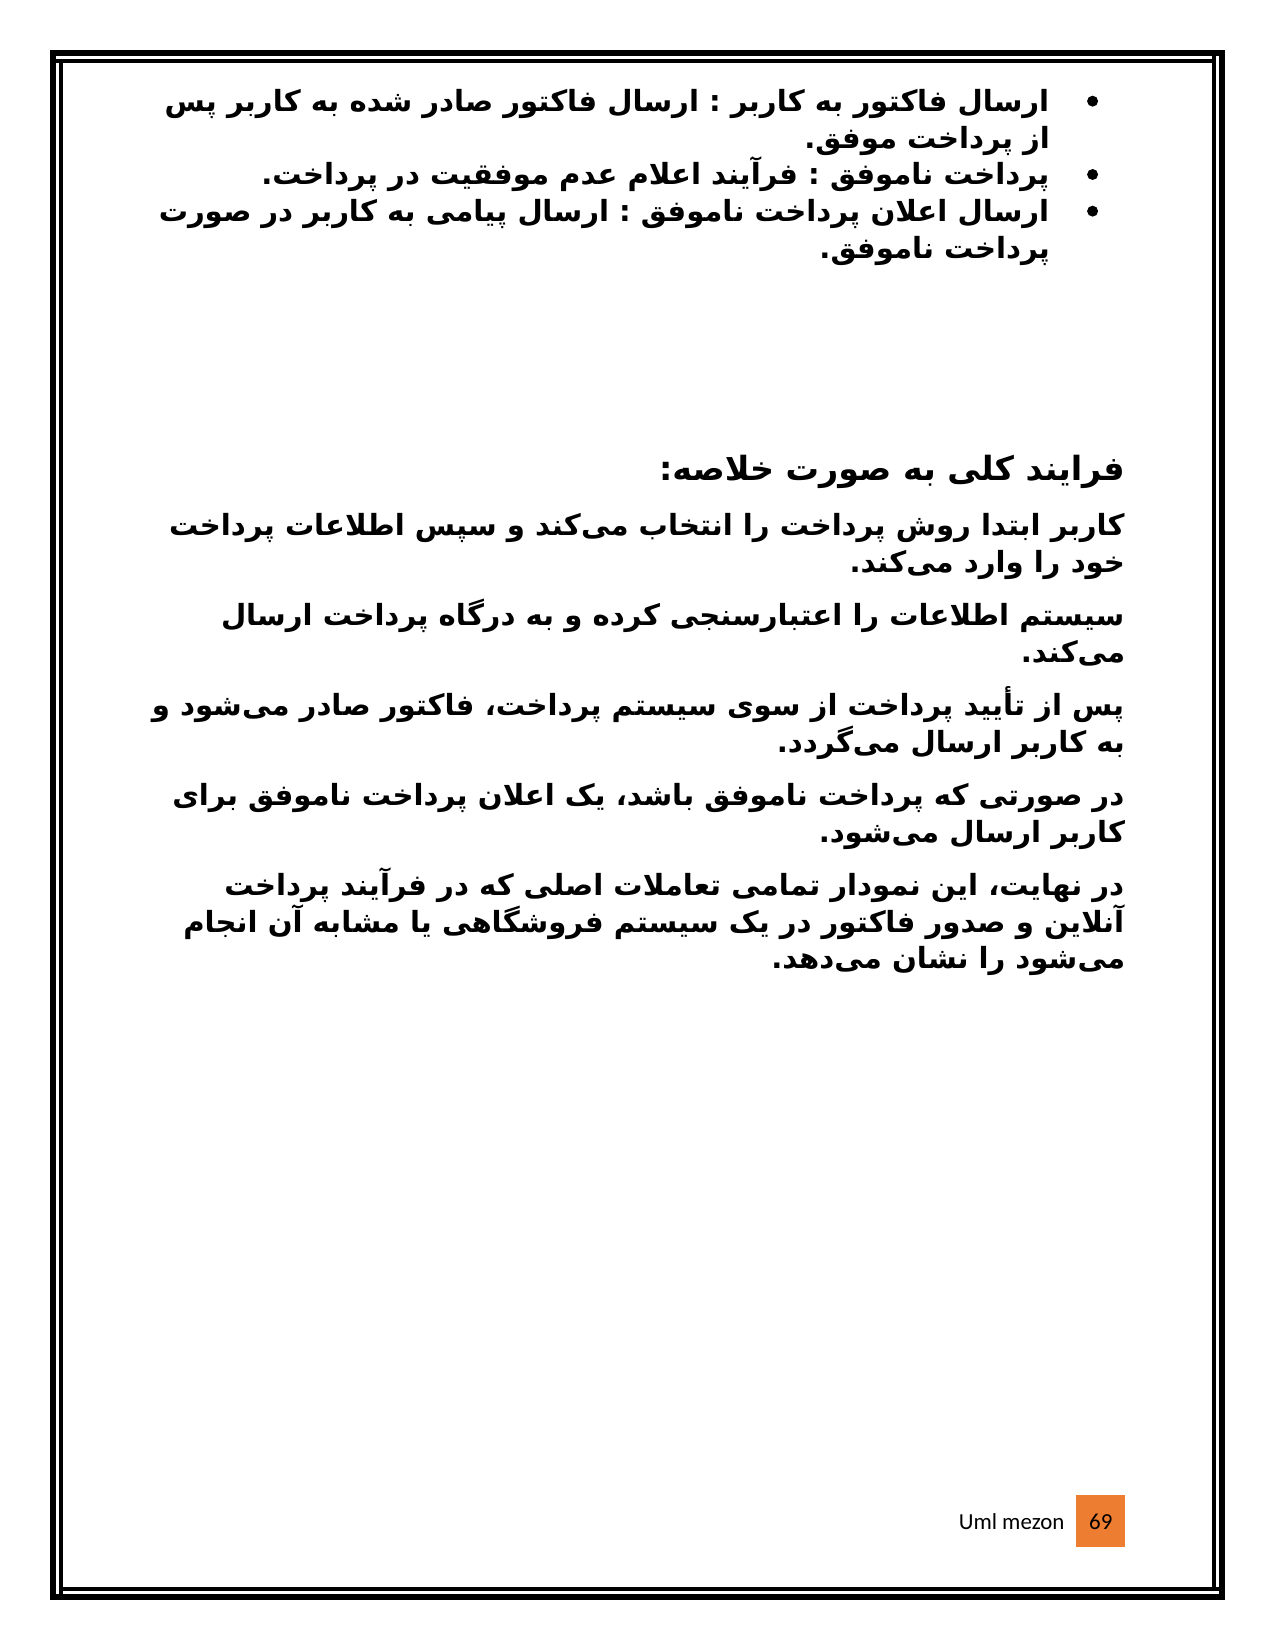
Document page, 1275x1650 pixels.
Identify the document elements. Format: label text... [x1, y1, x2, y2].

text پس از تأیید پرداخت از سوی سیستم پرداخت، فاکتور صادر می‌شود و به کاربر ارسال می‌گردد. [150, 688, 1125, 759]
list ارسال اعلان پرداخت ناموفق : ارسال پیامی به کاربر در صورت پرداخت ناموفق. [150, 194, 1087, 265]
text در نهایت، این نمودار تمامی تعاملات اصلی که در فرآیند پرداخت آنلاین و صدور فاکتور در یک سیستم فروشگاهی یا مشابه آن انجام می‌شود را نشان می‌دهد. [150, 868, 1125, 976]
text فرایند کلی به صورت خلاصه: [150, 450, 1125, 488]
list ارسال فاکتور به کاربر : ارسال فاکتور صادر شده به کاربر پس از پرداخت موفق. [150, 84, 1087, 155]
text در صورتی که پرداخت ناموفق باشد، یک اعلان پرداخت ناموفق برای کاربر ارسال می‌شود. [150, 778, 1125, 849]
text سیستم اطلاعات را اعتبارسنجی کرده و به درگاه پرداخت ارسال می‌کند. [150, 598, 1125, 669]
text کاربر ابتدا روش پرداخت را انتخاب می‌کند و سپس اطلاعات پرداخت خود را وارد می‌کند. [150, 508, 1125, 579]
list پرداخت ناموفق : فرآیند اعلام عدم موفقیت در پرداخت. [150, 158, 1087, 192]
